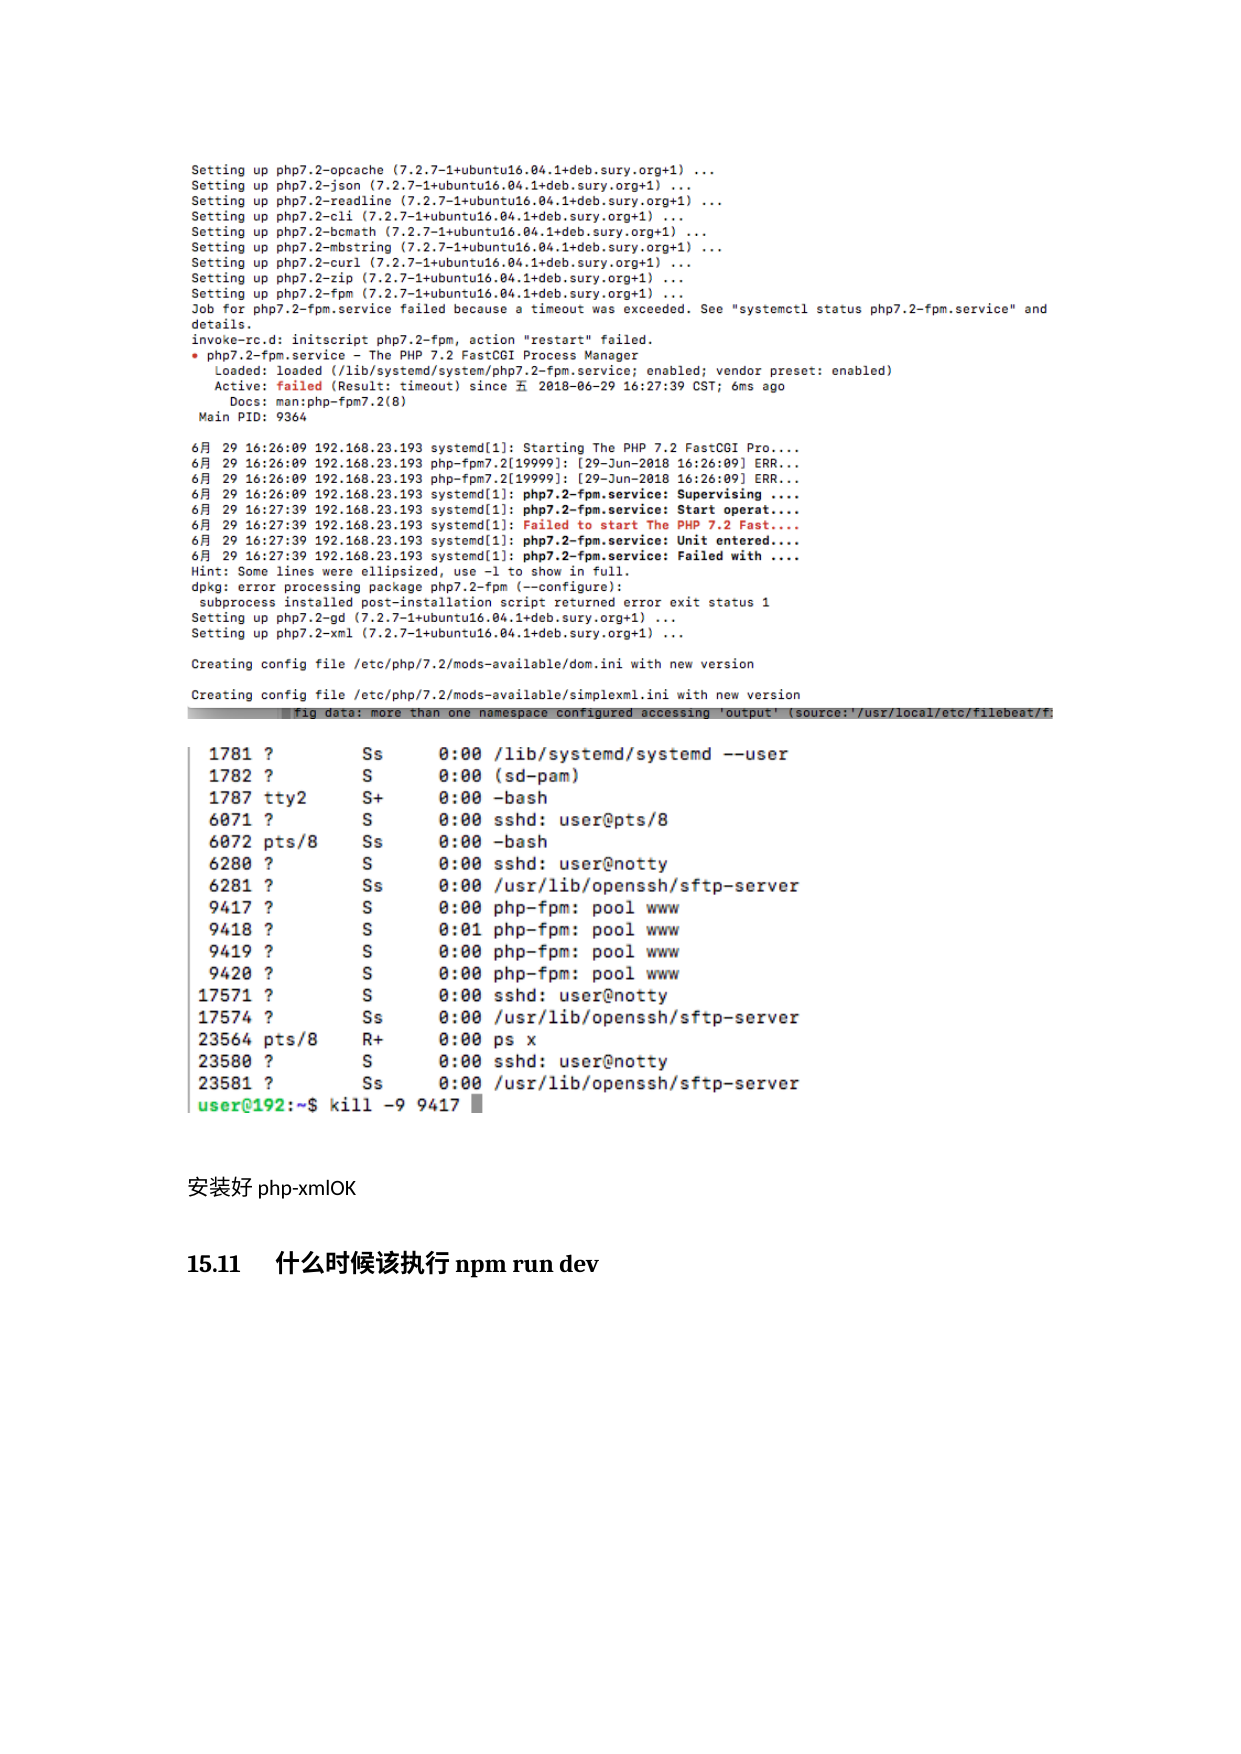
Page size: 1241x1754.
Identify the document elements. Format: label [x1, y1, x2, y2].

picture [187, 162, 1053, 719]
picture [187, 747, 922, 1113]
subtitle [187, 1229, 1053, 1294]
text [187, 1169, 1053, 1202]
